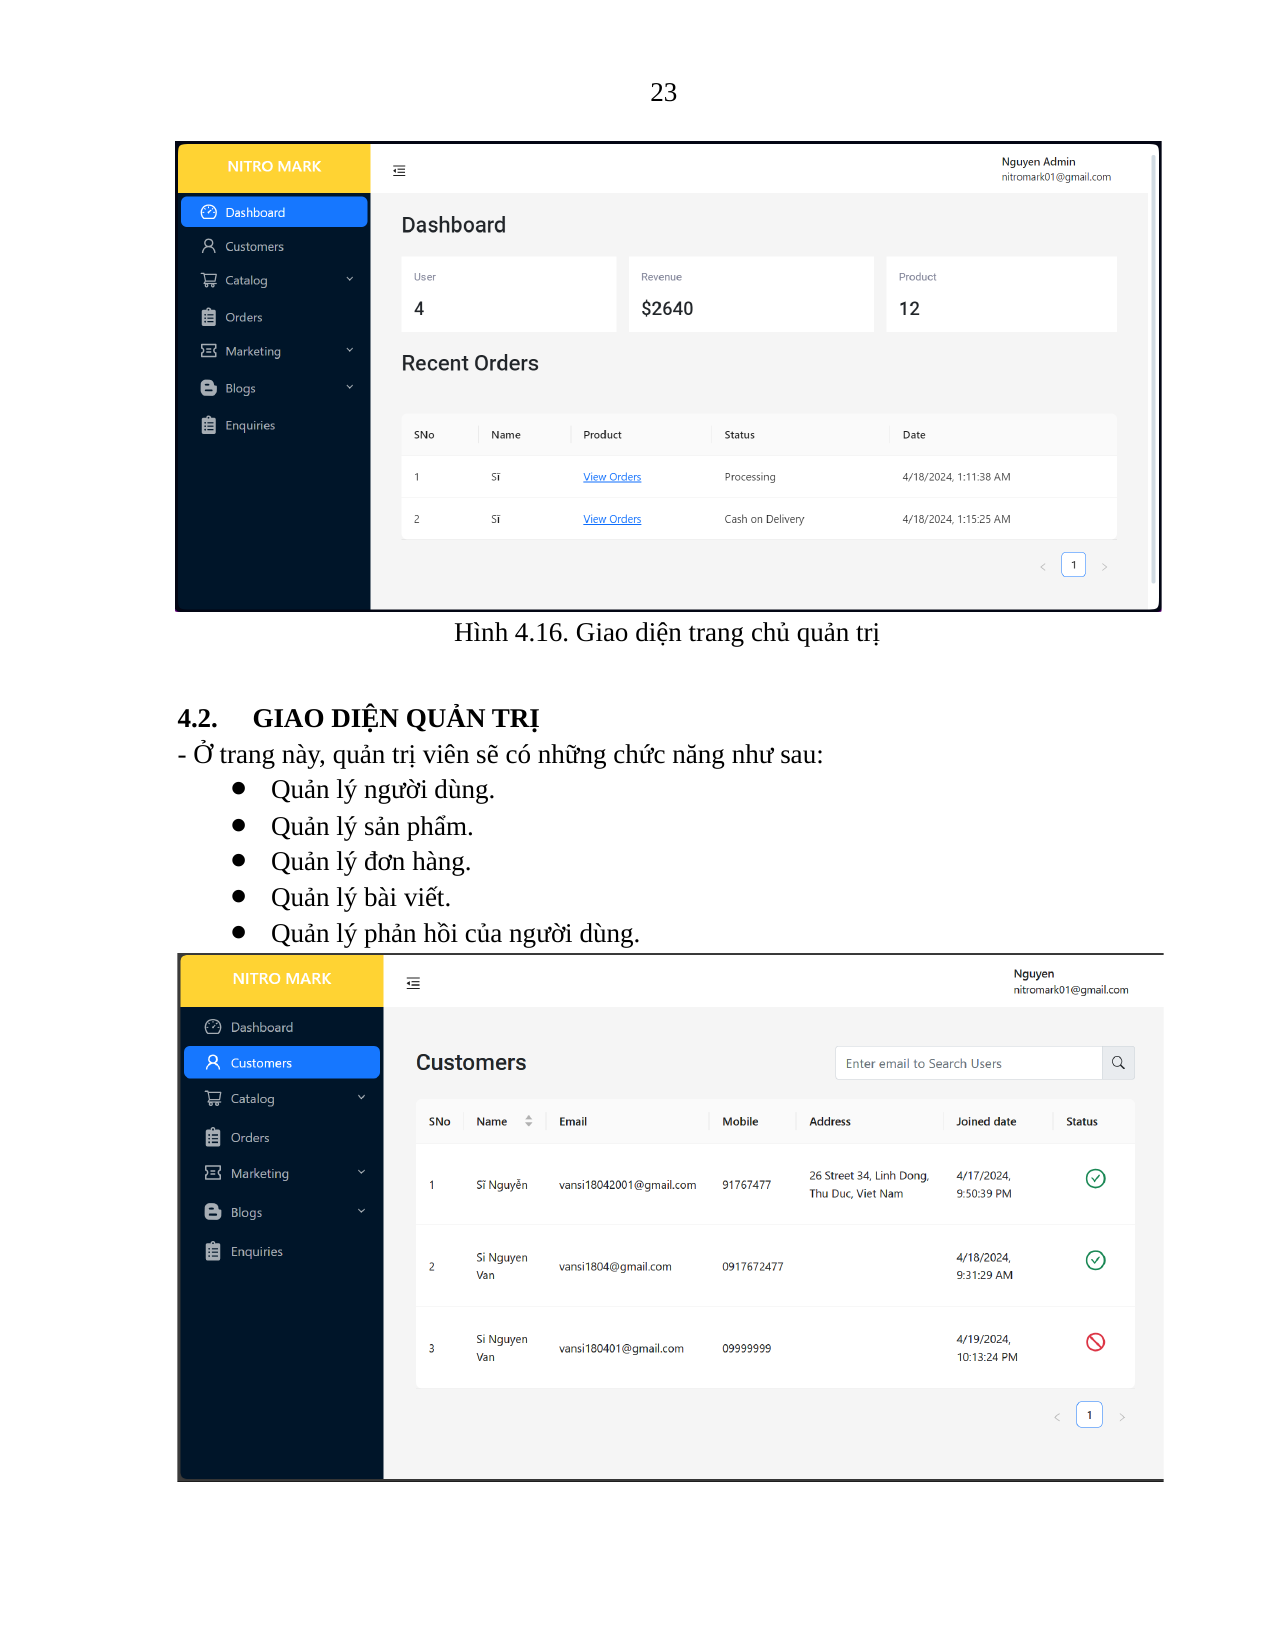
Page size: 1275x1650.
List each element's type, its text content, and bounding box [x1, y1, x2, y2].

subtitle GIAO DIỆN QUẢN TRỊ [177, 702, 917, 733]
list Quản lý phản hồi của người dùng. [227, 917, 1164, 949]
list Quản lý sản phẩm. [227, 809, 1164, 841]
list Quản lý người dùng. [227, 774, 1164, 805]
picture [177, 953, 1164, 1482]
list Quản lý đơn hàng. [227, 846, 1164, 877]
picture [175, 141, 1162, 612]
list Quản lý bài viết. [227, 881, 1164, 913]
text Hình 4.16. Giao diện trang chủ quản trị [177, 616, 880, 647]
list Ở trang này, quản trị viên sẽ có những chức năng như sau: [177, 738, 1164, 769]
